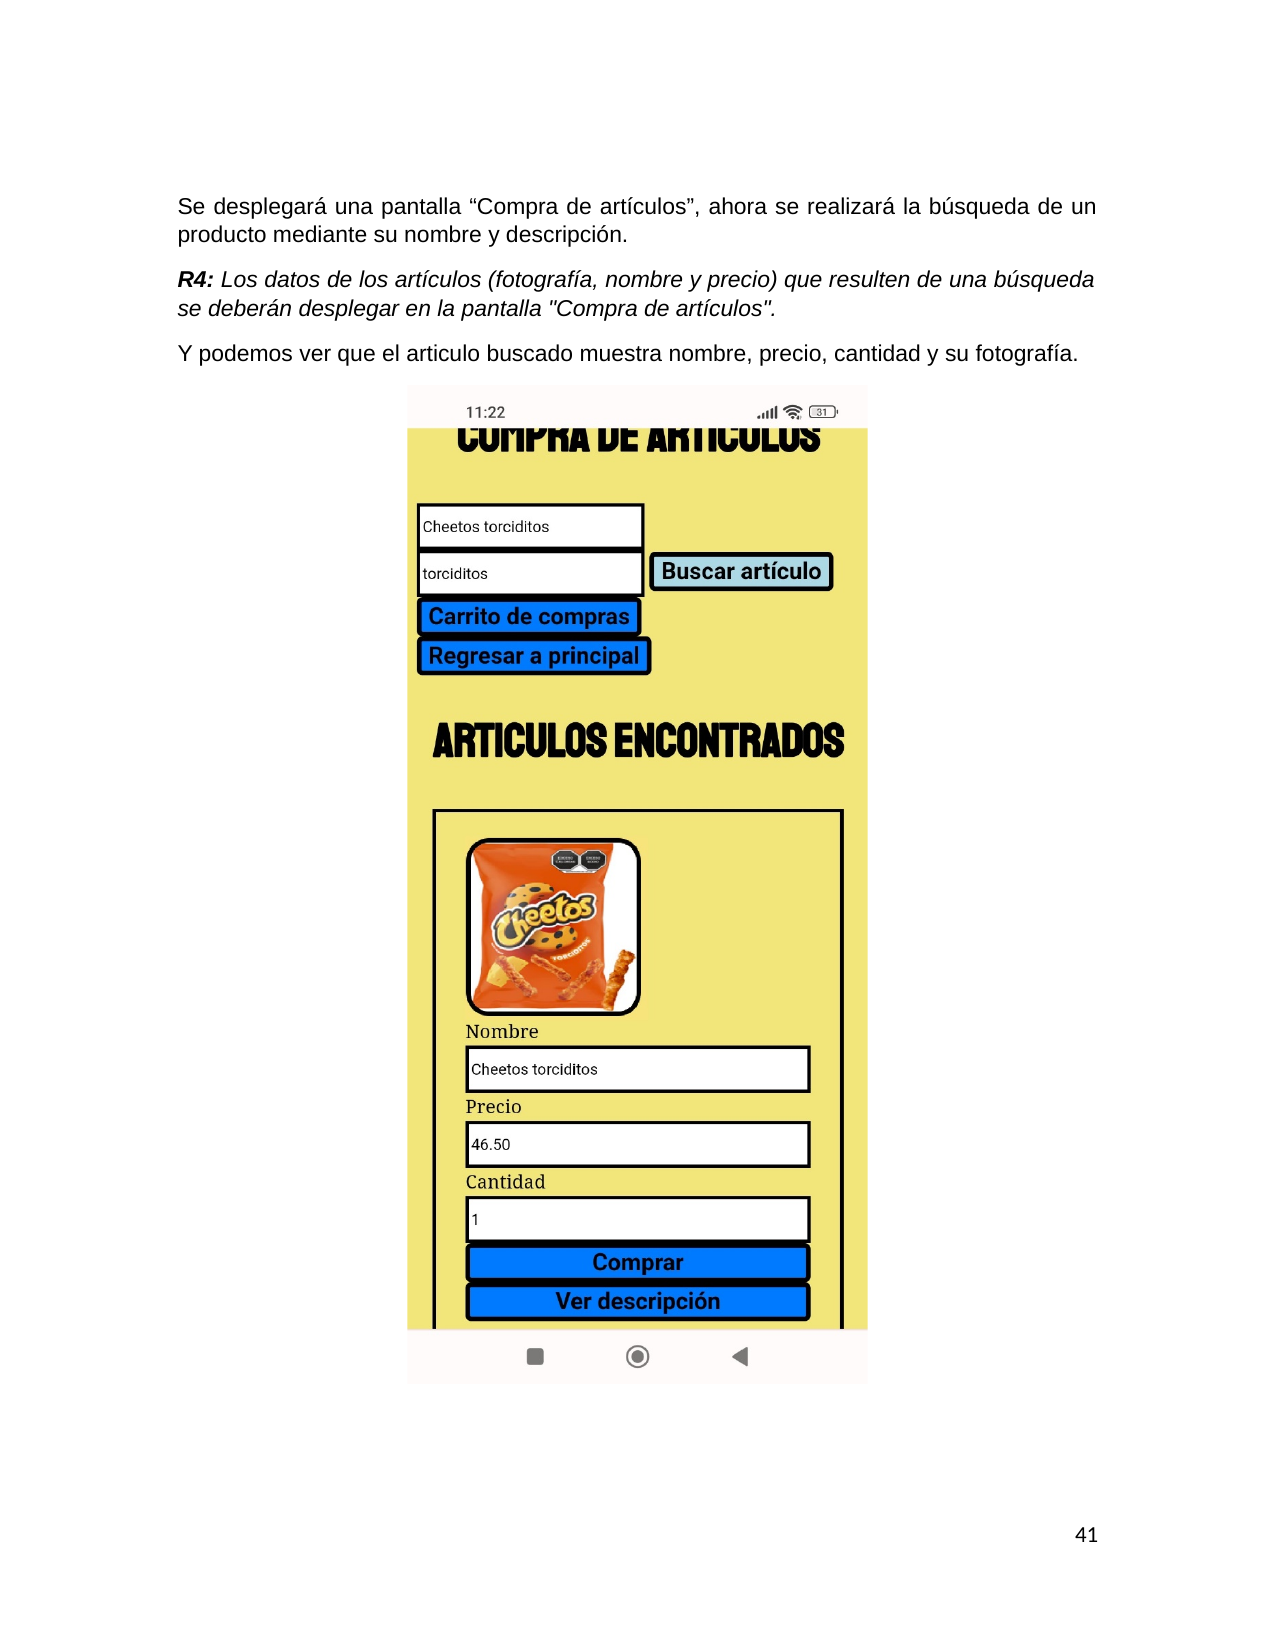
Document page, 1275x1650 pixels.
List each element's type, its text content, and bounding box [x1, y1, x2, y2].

picture [407, 385, 868, 1384]
text Se desplegará una pantalla “Compra de artículos”, ahora se realizará la búsqueda de un producto mediante su nombre y descripción. [177, 193, 1098, 247]
text R4: Los datos de los artículos (fotografía, nombre y precio) que resulten de una búsqueda se deberán desplegar en la pantalla "Compra de artículos". [177, 266, 1098, 321]
text Y podemos ver que el articulo buscado muestra nombre, precio, cantidad y su fotografía. [177, 340, 1098, 366]
